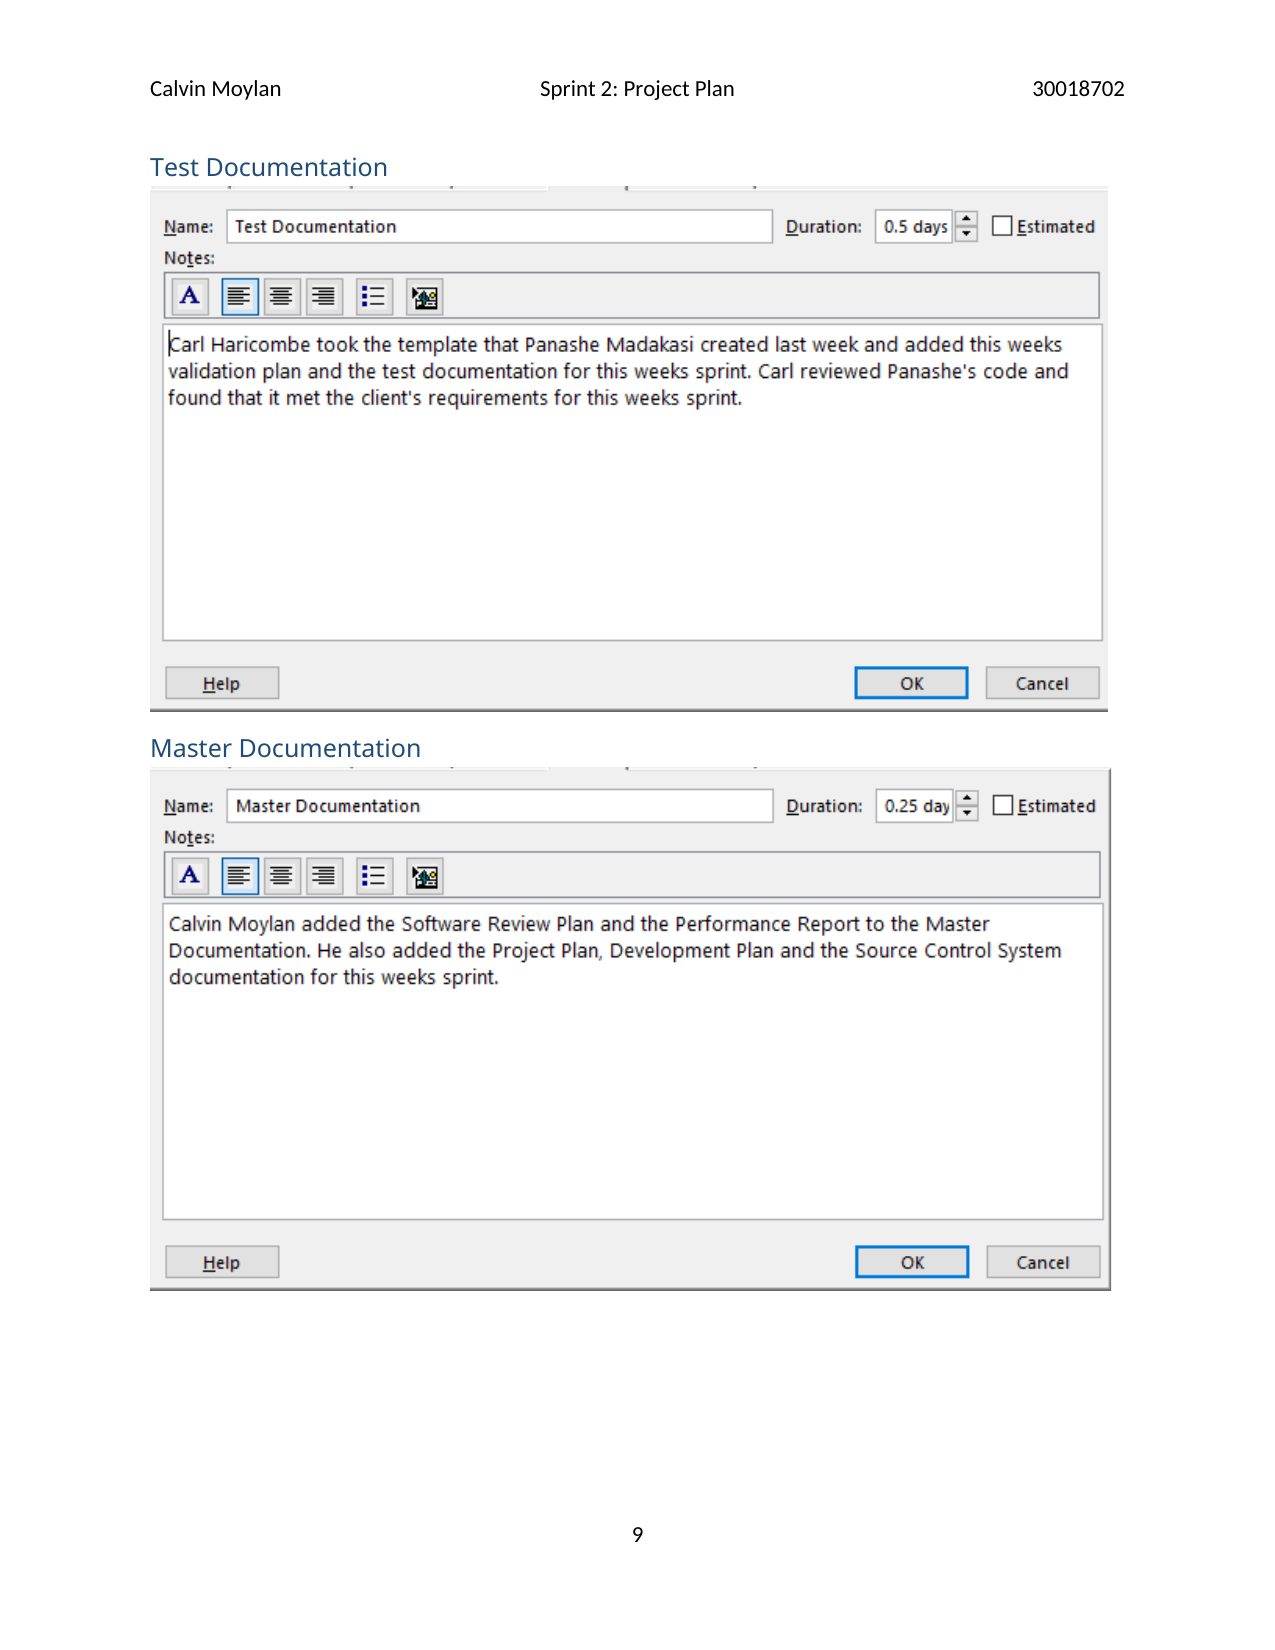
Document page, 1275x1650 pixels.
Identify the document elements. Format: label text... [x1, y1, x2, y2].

picture [150, 767, 1112, 1291]
picture [150, 186, 1108, 712]
subtitle Test Documentation [150, 150, 1125, 184]
subtitle Master Documentation [150, 731, 1125, 765]
